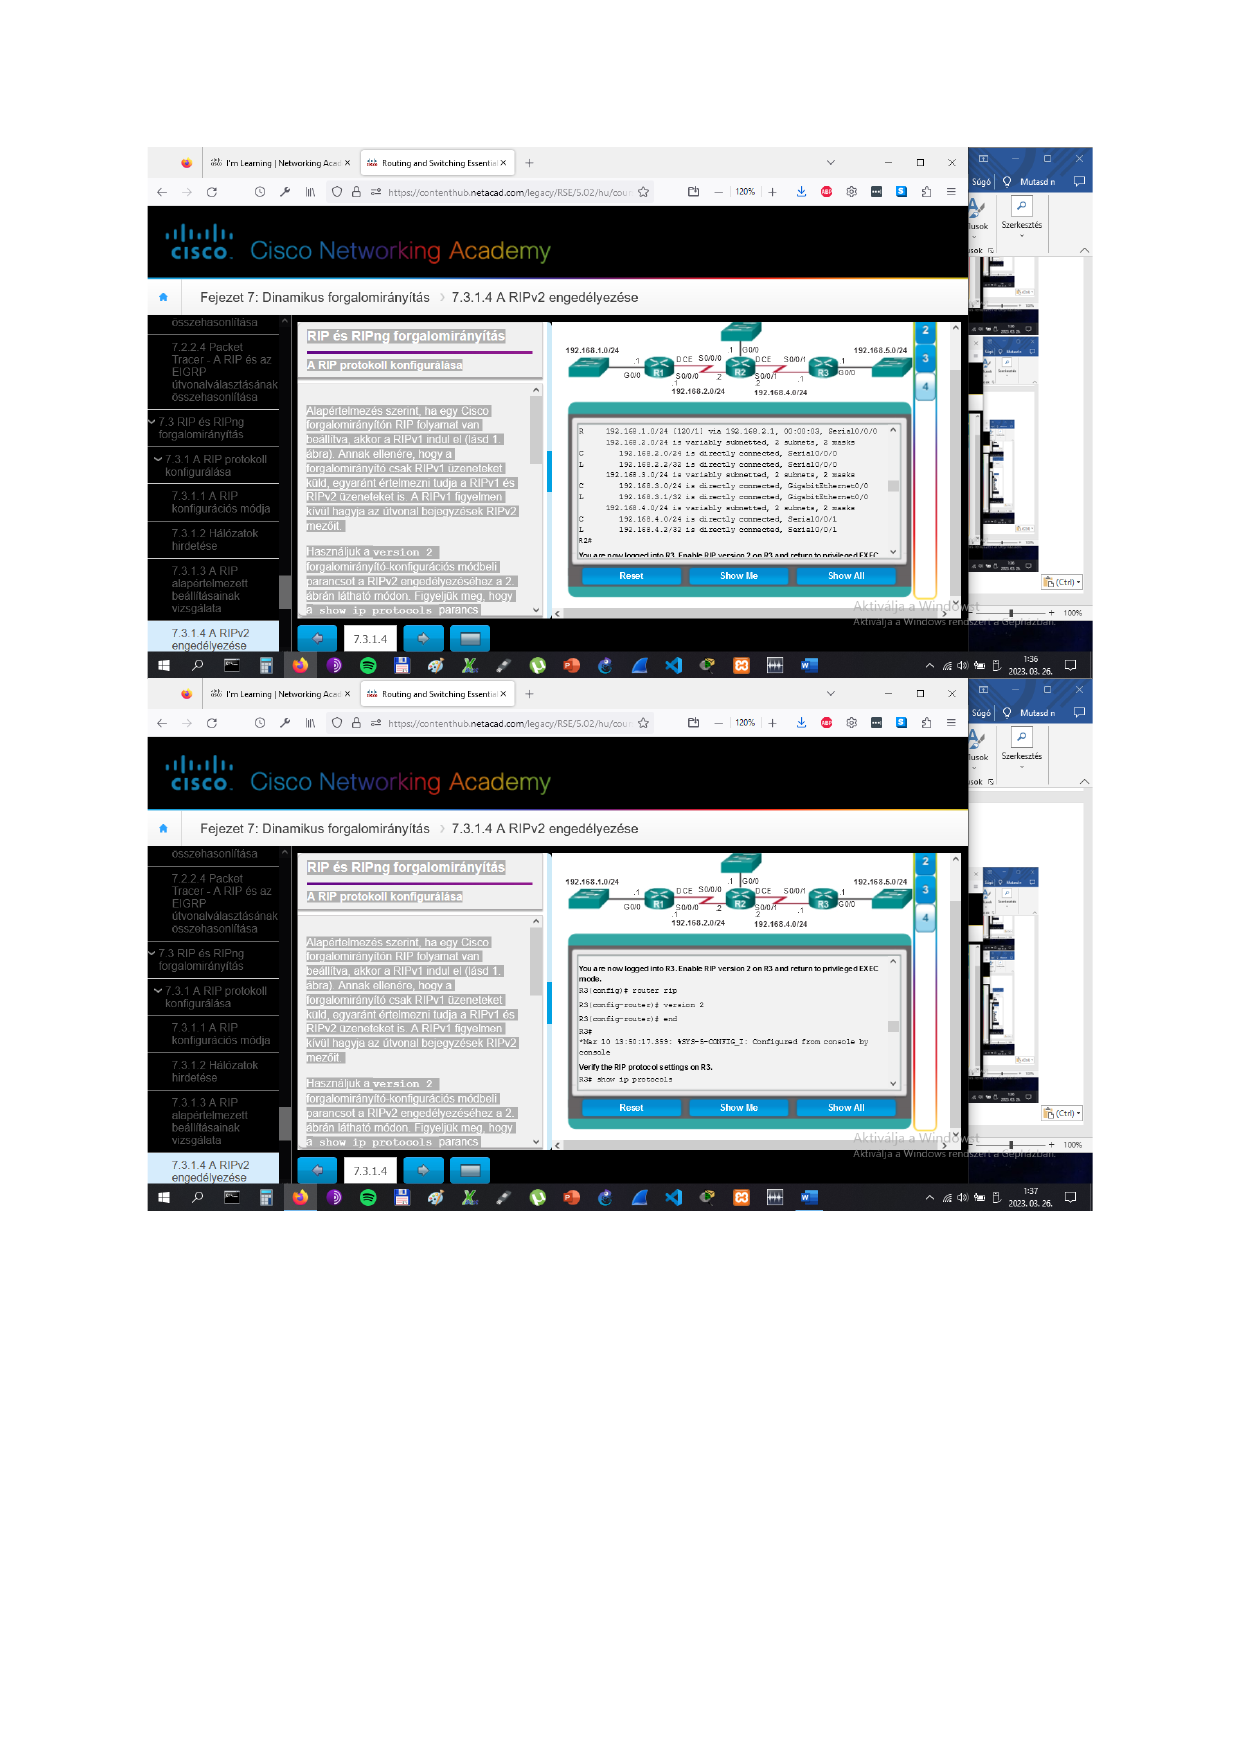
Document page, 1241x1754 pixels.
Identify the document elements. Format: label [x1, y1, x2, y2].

picture [147, 147, 1093, 1211]
